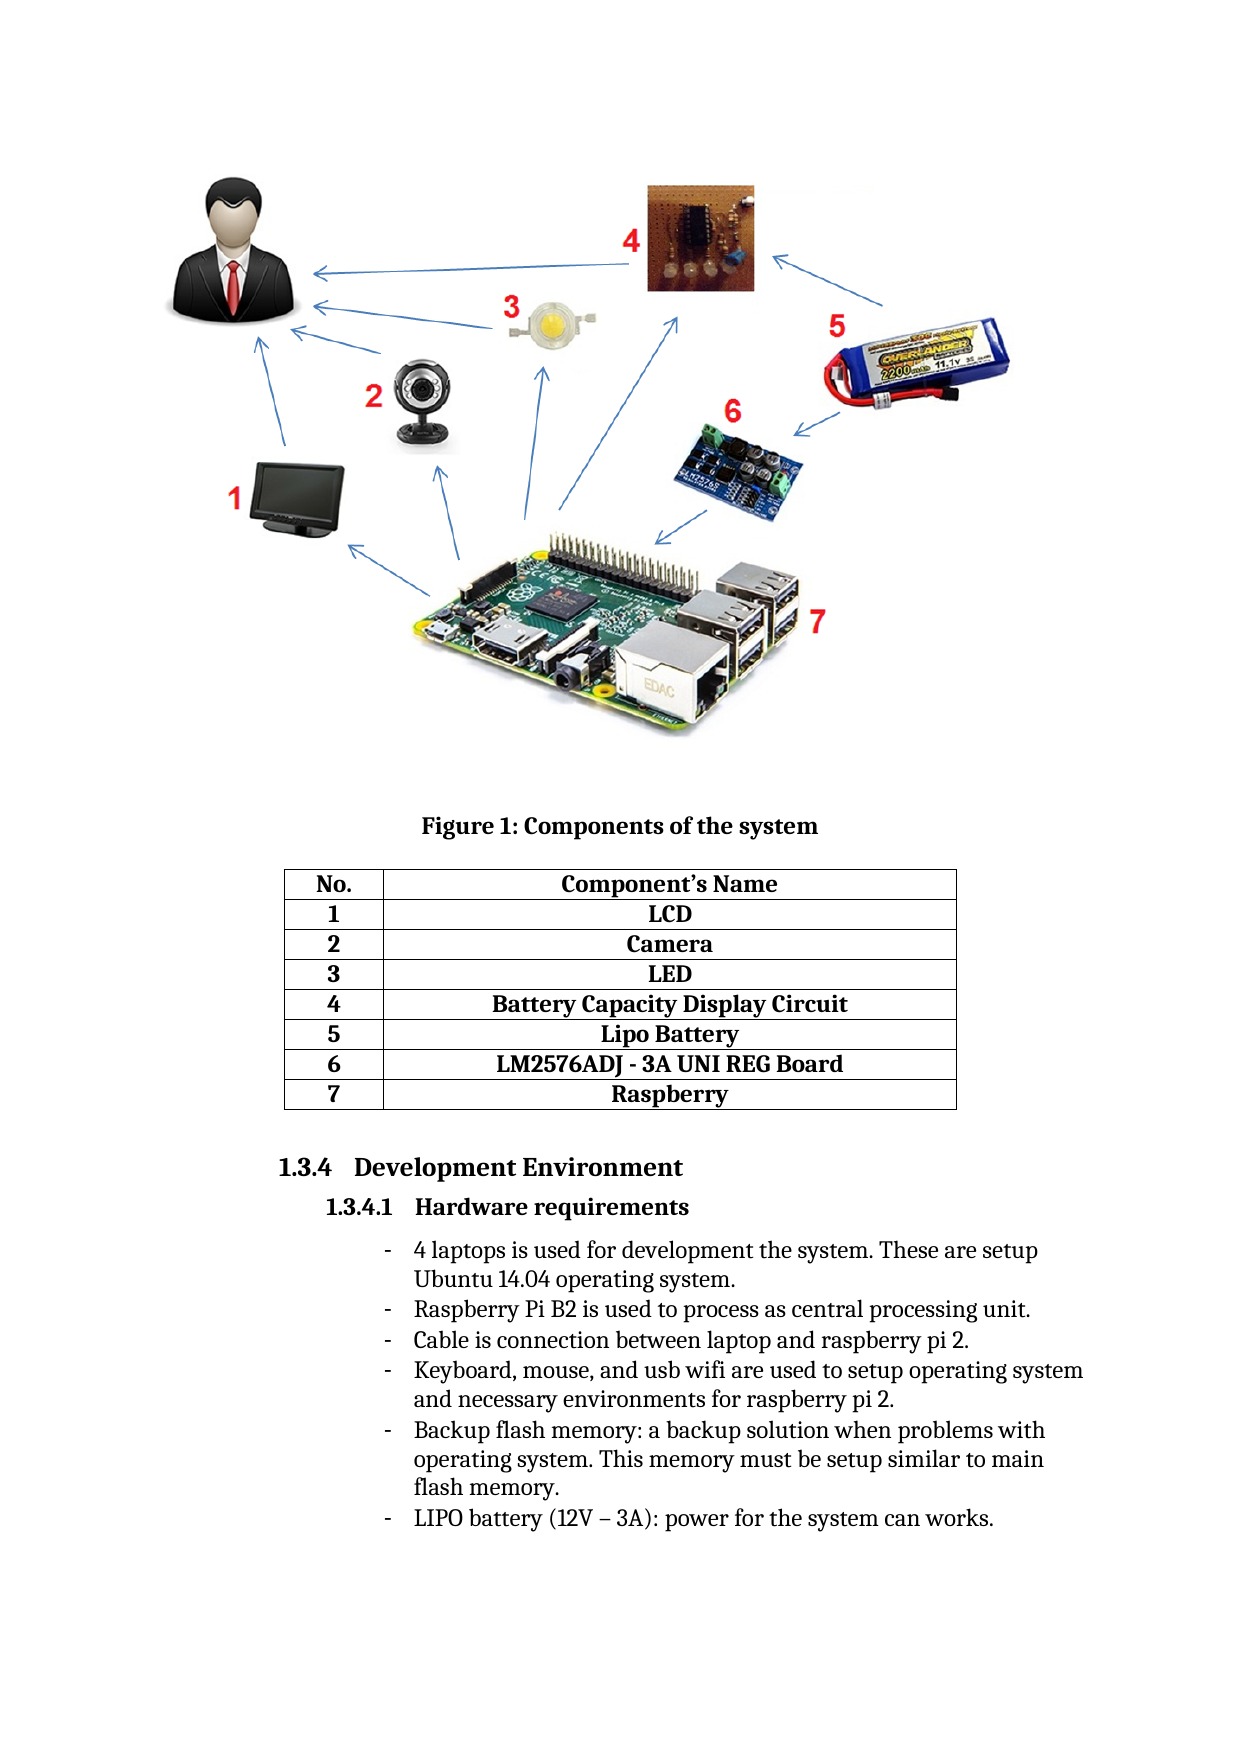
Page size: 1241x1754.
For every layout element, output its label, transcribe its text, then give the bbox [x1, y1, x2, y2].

table_cell LCD [384, 900, 956, 929]
subtitle Development Environment [279, 1152, 1092, 1183]
table_cell 5 [285, 1020, 383, 1049]
picture [147, 150, 1093, 787]
table_cell Raspberry [384, 1080, 956, 1109]
table_cell Battery Capacity Display Circuit [384, 990, 956, 1019]
table_cell Lipo Battery [384, 1020, 956, 1049]
table_cell 2 [285, 930, 383, 959]
table_cell 4 [285, 990, 383, 1019]
table_header Component’s Name [384, 870, 956, 899]
table_cell 1 [285, 900, 383, 929]
list Backup flash memory: a backup solution when problems with operating system. This memory must be setup similar to main flash memory. [384, 1414, 1092, 1502]
subtitle Hardware requirements [326, 1193, 1092, 1222]
table_cell LED [384, 960, 956, 989]
list LIPO battery (12V – 3A): power for the system can works. [384, 1502, 1092, 1532]
table_cell Camera [384, 930, 956, 959]
list Cable is connection between laptop and raspberry pi 2. [384, 1324, 1092, 1355]
list 4 laptops is used for development the system. These are setup Ubuntu 14.04 operating system. [384, 1234, 1092, 1294]
table_cell LM2576ADJ - 3A UNI REG Board [384, 1050, 956, 1079]
list Raspberry Pi B2 is used to process as central processing unit. [384, 1294, 1092, 1324]
table_cell 3 [285, 960, 383, 989]
list Keyboard, mouse, and usb wifi are used to setup operating system and necessary environments for raspberry pi 2. [384, 1355, 1092, 1414]
table_cell 7 [285, 1080, 383, 1109]
list Figure 1: Components of the system [148, 812, 1092, 841]
table_header No. [285, 870, 383, 899]
table_cell 6 [285, 1050, 383, 1079]
